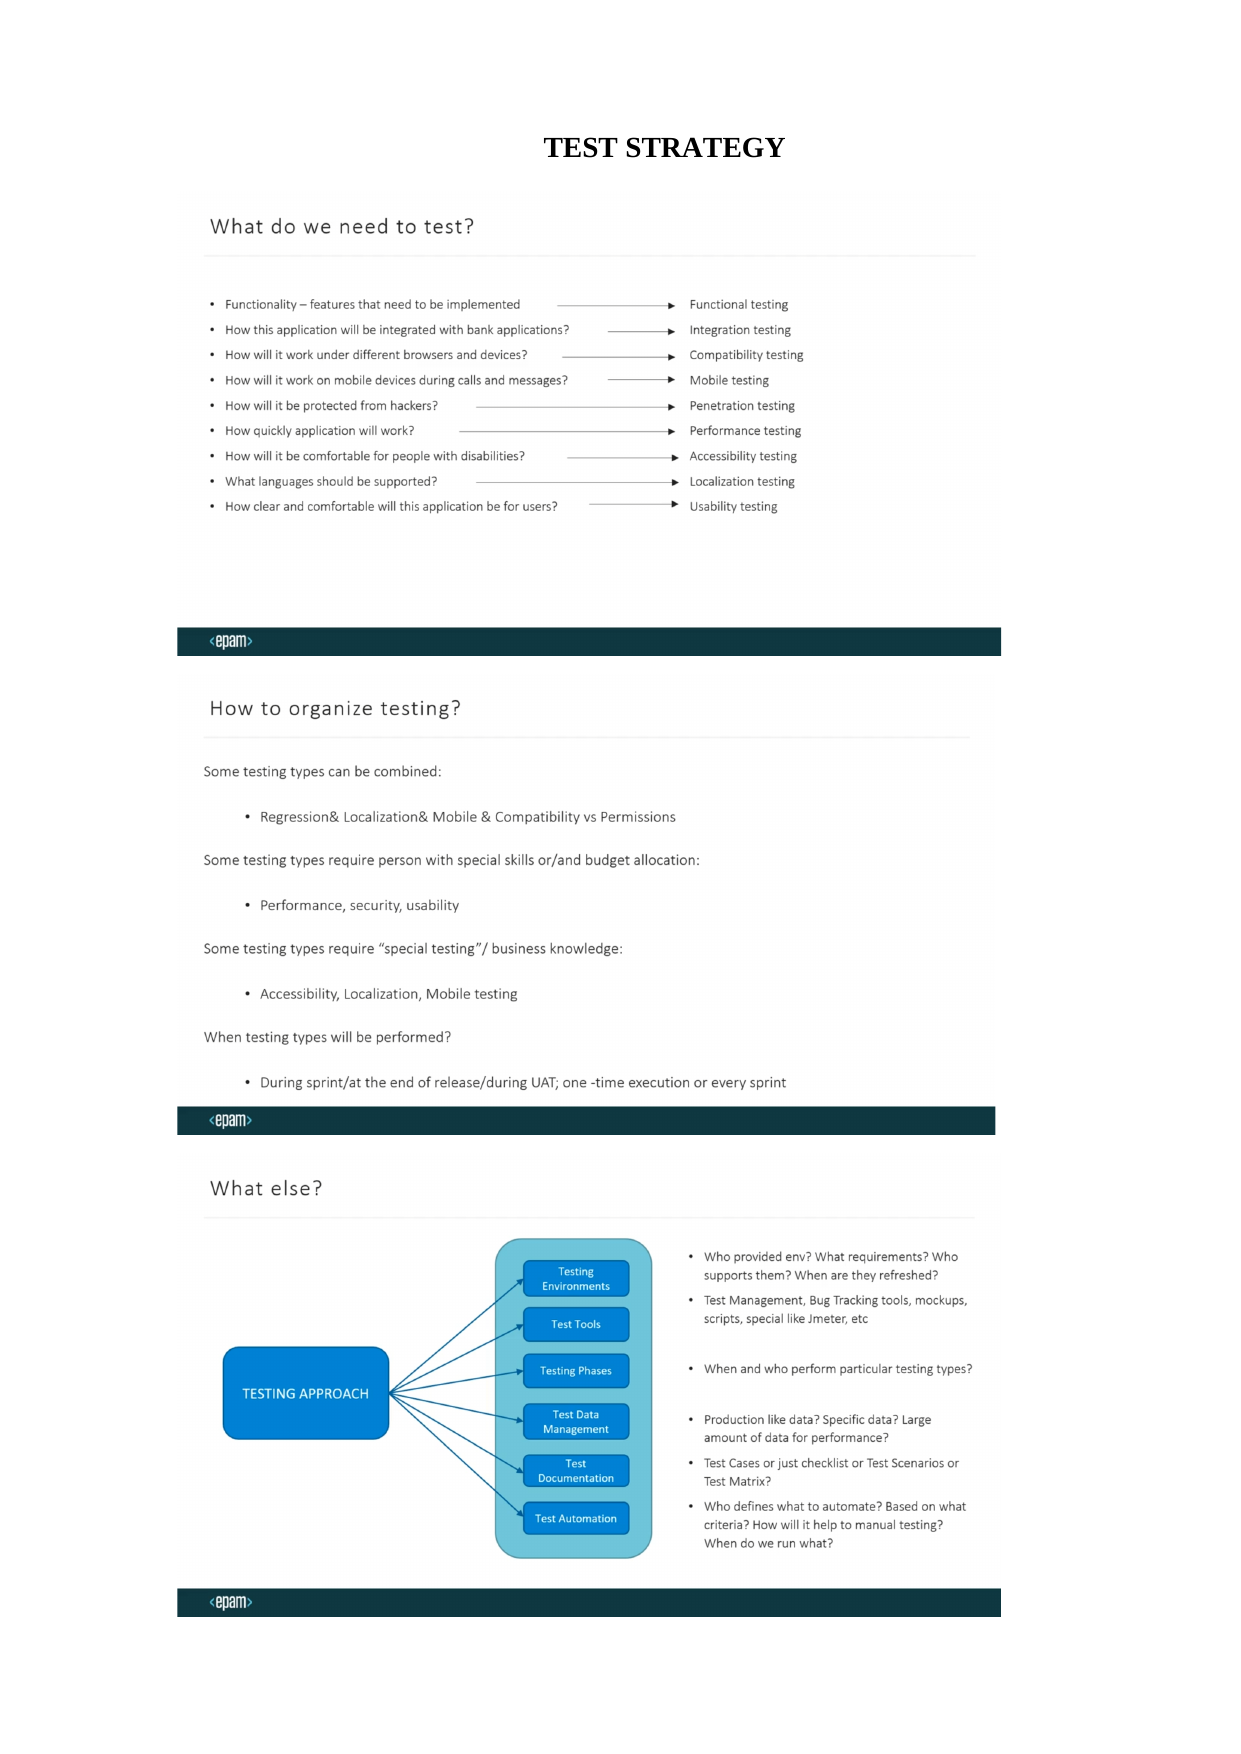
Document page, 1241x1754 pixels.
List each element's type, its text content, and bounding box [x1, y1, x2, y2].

picture [177, 1153, 1001, 1617]
subtitle TEST STRATEGY [177, 131, 1152, 164]
picture [177, 674, 996, 1135]
picture [177, 191, 1002, 656]
